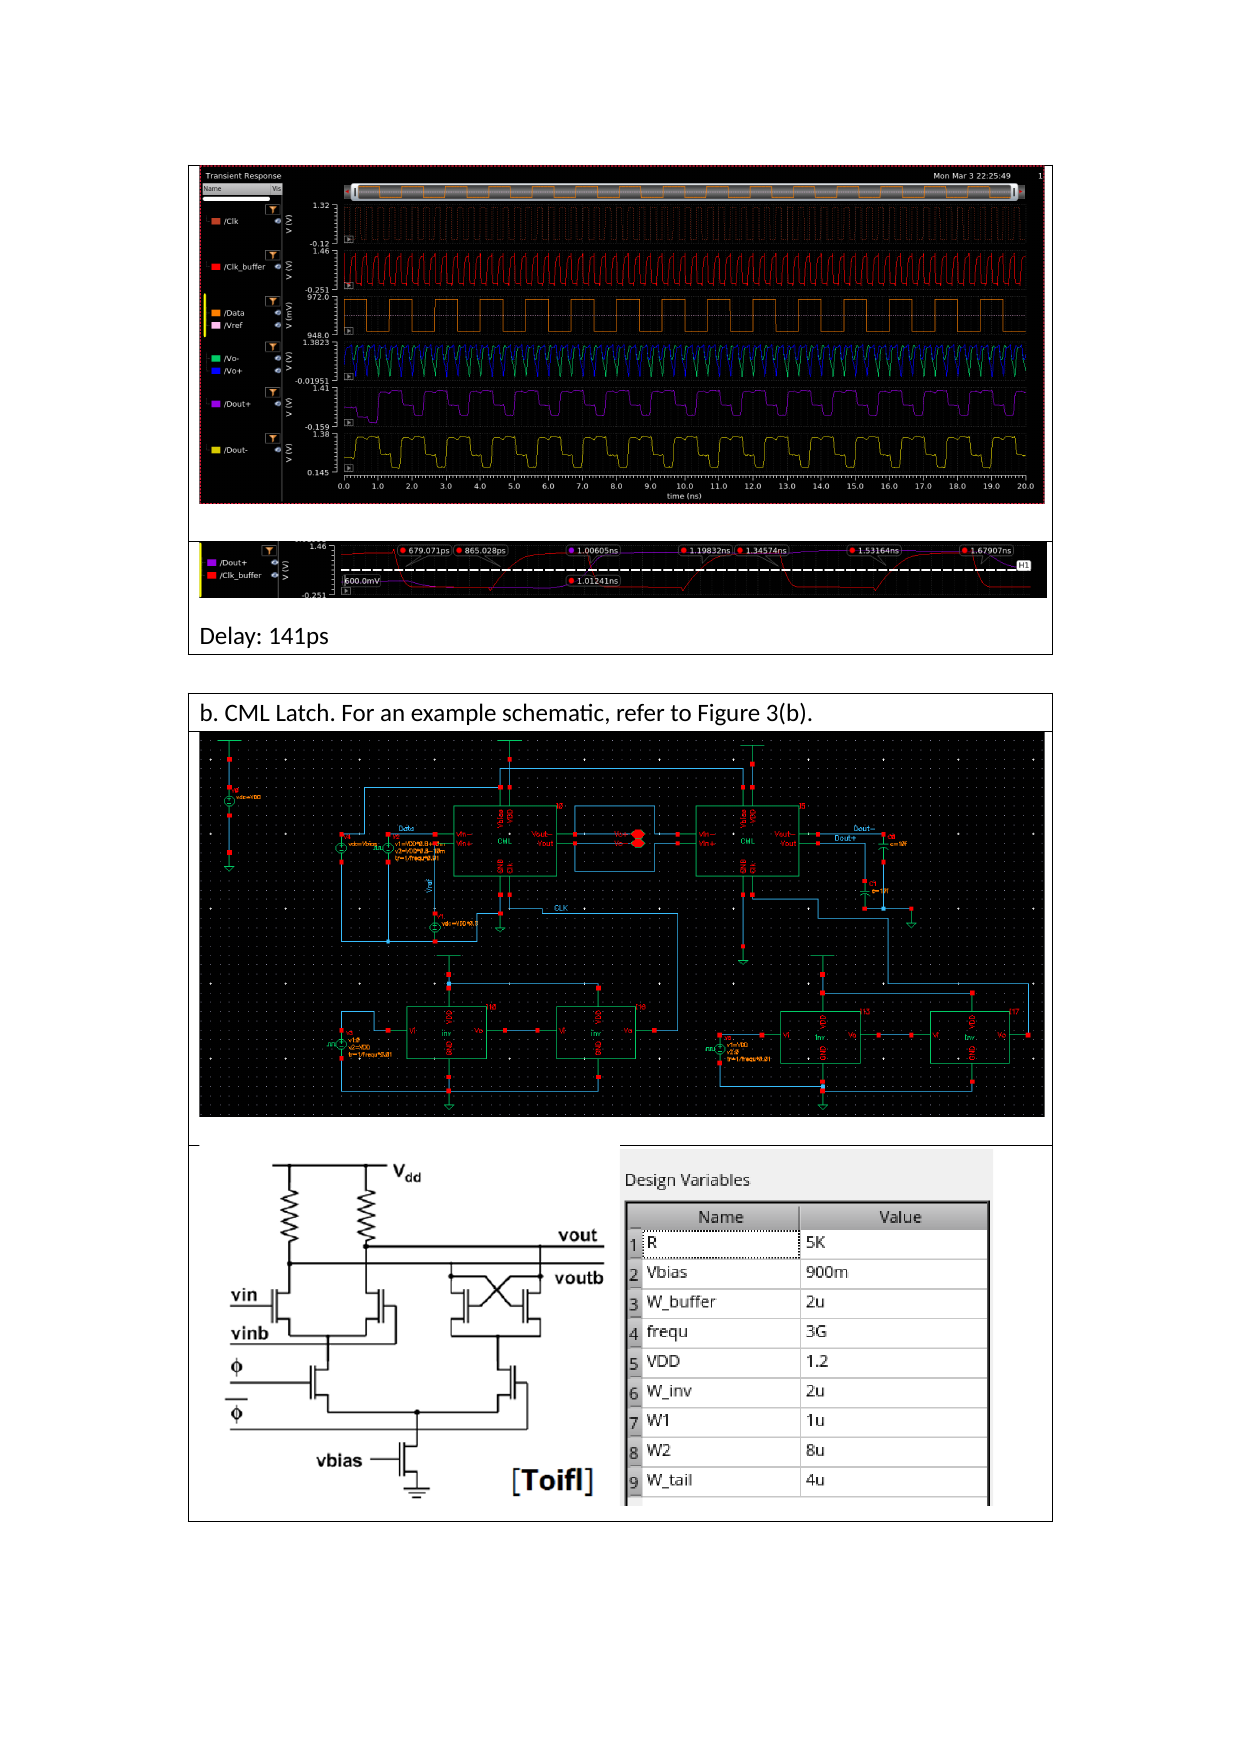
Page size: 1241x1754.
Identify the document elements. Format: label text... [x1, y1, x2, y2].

table_cell Delay: 141ps [189, 542, 1052, 654]
table_header b. CML Latch. For an example schematic, refer to Figure 3(b). [189, 694, 1052, 731]
picture [199, 165, 1045, 504]
picture [199, 1145, 994, 1506]
table_cell [189, 1146, 1052, 1521]
picture [199, 541, 1047, 598]
table_cell [189, 166, 1052, 541]
picture [199, 732, 1045, 1117]
table_cell [189, 732, 1052, 1145]
